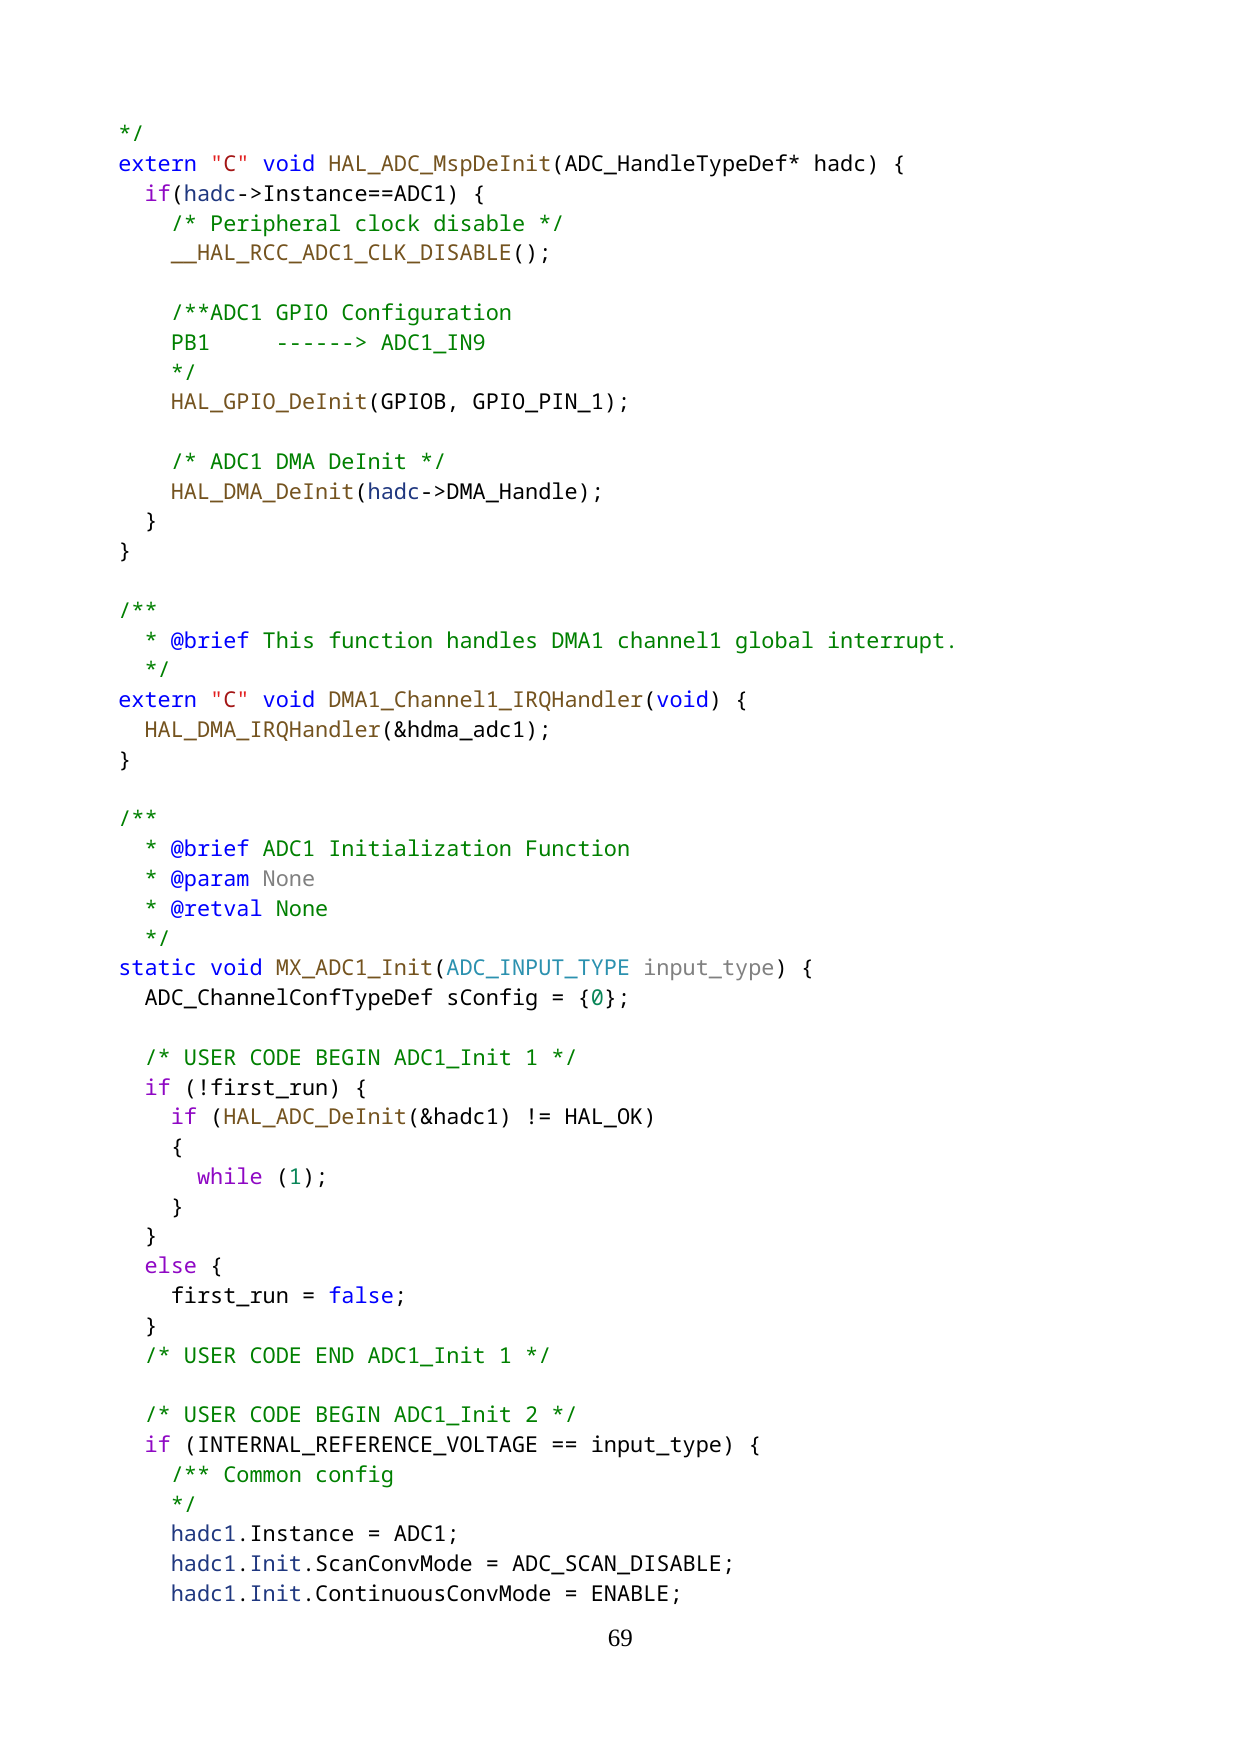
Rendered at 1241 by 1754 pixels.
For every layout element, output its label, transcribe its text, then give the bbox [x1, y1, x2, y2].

text ADC_ChannelConfTypeDef sConfig = {0}; [118, 982, 1122, 1012]
text } [118, 1220, 1122, 1250]
text */ [118, 118, 1122, 148]
text while (1); [118, 1161, 1122, 1191]
text /**ADC1 GPIO Configuration [118, 297, 1122, 327]
text /* USER CODE BEGIN ADC1_Init 1 */ [118, 1042, 1122, 1071]
text extern "C" void DMA1_Channel1_IRQHandler(void) { [118, 684, 1122, 714]
text * @retval None [118, 893, 1122, 922]
text else { [118, 1250, 1122, 1280]
text __HAL_RCC_ADC1_CLK_DISABLE(); [118, 237, 1122, 267]
text * @brief This function handles DMA1 channel1 global interrupt. [118, 624, 1122, 654]
text * @param None [118, 863, 1122, 893]
text if(hadc->Instance==ADC1) { [118, 178, 1122, 207]
text */ [118, 922, 1122, 952]
text } [118, 505, 1122, 535]
text HAL_DMA_IRQHandler(&hdma_adc1); [118, 714, 1122, 744]
text } [118, 535, 1122, 565]
text */ [118, 1488, 1122, 1518]
text first_run = false; [118, 1280, 1122, 1310]
text /* Peripheral clock disable */ [118, 207, 1122, 237]
text static void MX_ADC1_Init(ADC_INPUT_TYPE input_type) { [118, 952, 1122, 982]
text /* USER CODE END ADC1_Init 1 */ [118, 1339, 1122, 1369]
text /** Common config [118, 1459, 1122, 1488]
text */ [118, 654, 1122, 684]
text /** [118, 595, 1122, 624]
text PB1 ------> ADC1_IN9 [118, 327, 1122, 356]
text /* USER CODE BEGIN ADC1_Init 2 */ [118, 1399, 1122, 1429]
text * @brief ADC1 Initialization Function [118, 833, 1122, 863]
text /** [118, 803, 1122, 833]
text hadc1.Instance = ADC1; [118, 1518, 1122, 1548]
text HAL_GPIO_DeInit(GPIOB, GPIO_PIN_1); [118, 386, 1122, 416]
text /* ADC1 DMA DeInit */ [118, 446, 1122, 476]
text extern "C" void HAL_ADC_MspDeInit(ADC_HandleTypeDef* hadc) { [118, 148, 1122, 178]
text hadc1.Init.ScanConvMode = ADC_SCAN_DISABLE; [118, 1548, 1122, 1578]
text } [118, 1191, 1122, 1220]
text } [118, 1310, 1122, 1339]
text { [118, 1131, 1122, 1161]
text if (INTERNAL_REFERENCE_VOLTAGE == input_type) { [118, 1429, 1122, 1459]
text } [118, 744, 1122, 773]
text if (HAL_ADC_DeInit(&hadc1) != HAL_OK) [118, 1101, 1122, 1131]
text hadc1.Init.ContinuousConvMode = ENABLE; [118, 1578, 1122, 1608]
text */ [118, 356, 1122, 386]
text HAL_DMA_DeInit(hadc->DMA_Handle); [118, 476, 1122, 505]
text if (!first_run) { [118, 1071, 1122, 1101]
